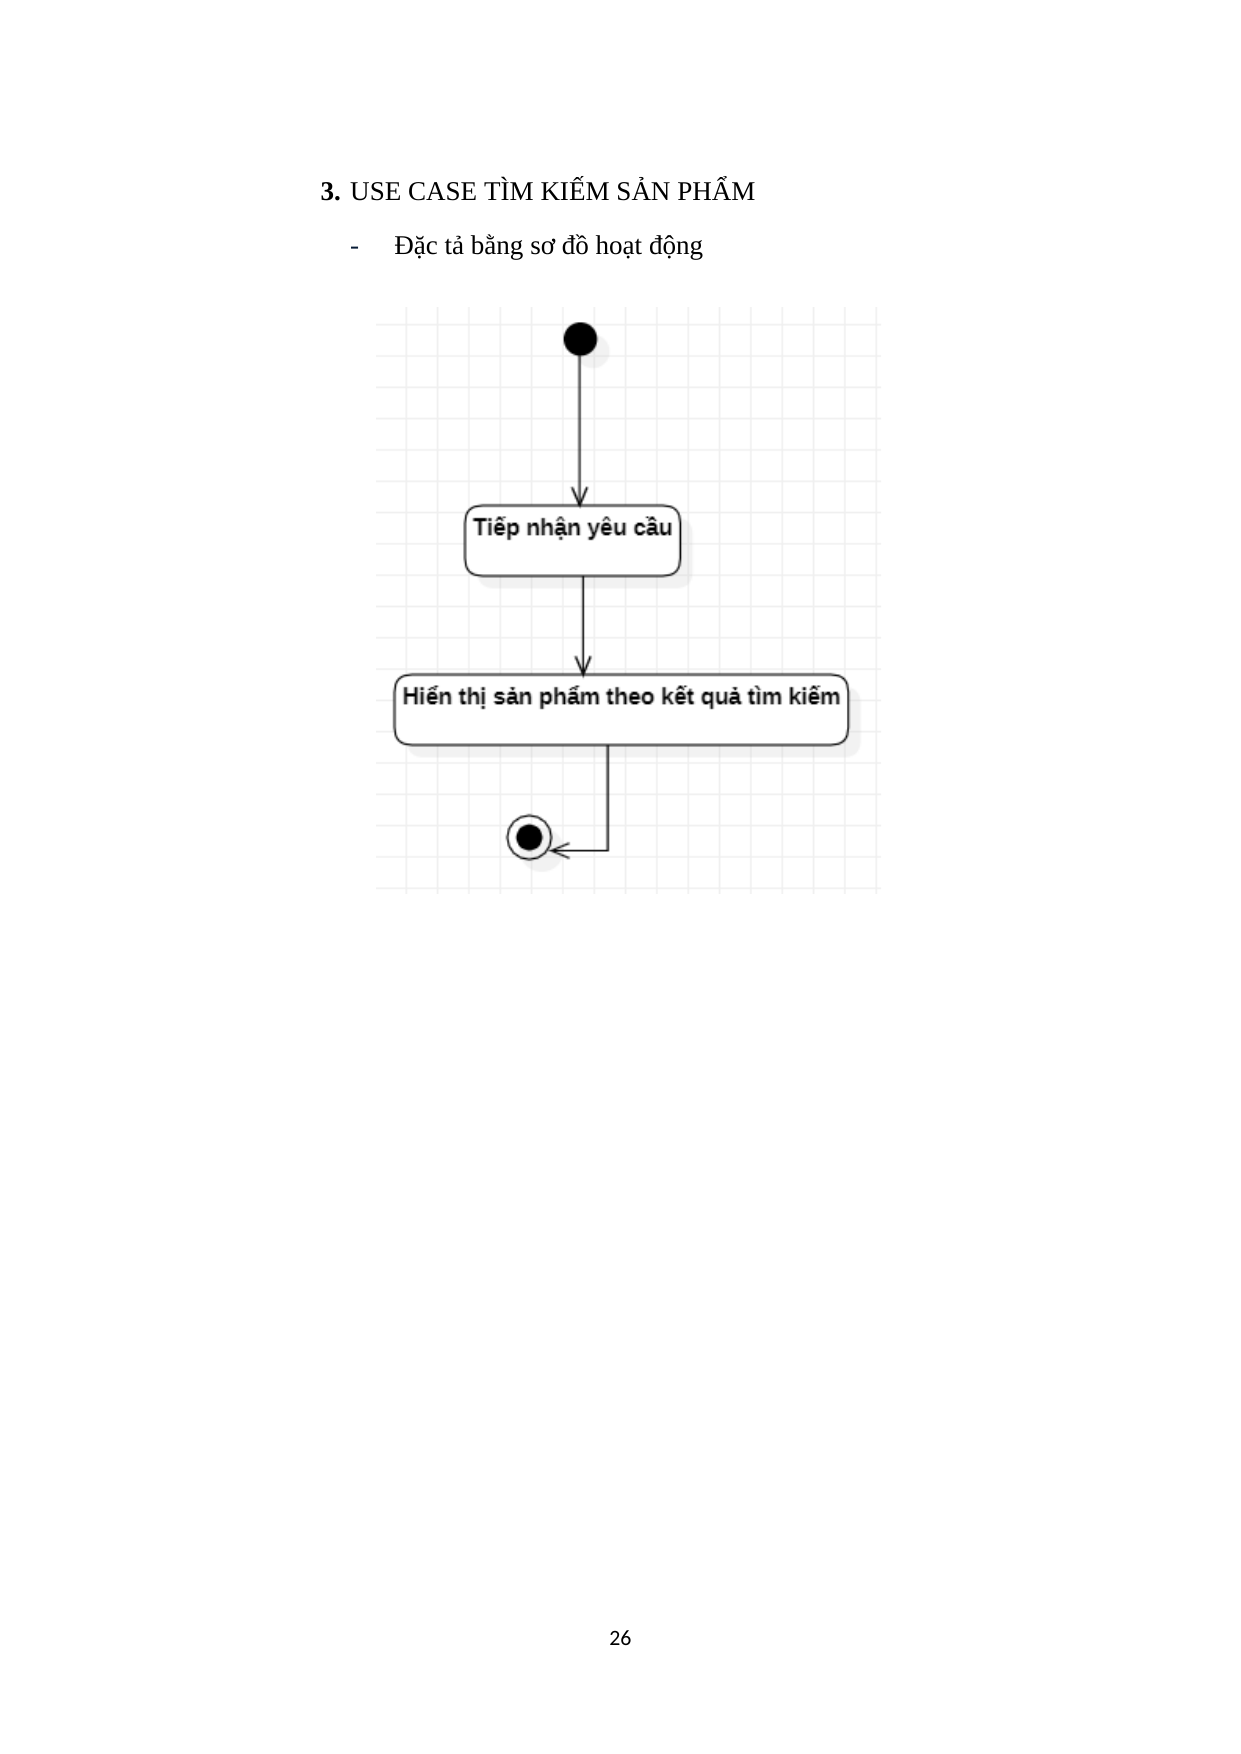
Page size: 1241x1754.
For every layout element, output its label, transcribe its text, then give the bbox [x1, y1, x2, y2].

list USE CASE TÌM KIẾM SẢN PHẨM [320, 174, 1053, 207]
list Đặc tả bằng sơ đồ hoạt động [350, 229, 1053, 261]
picture [376, 307, 882, 894]
